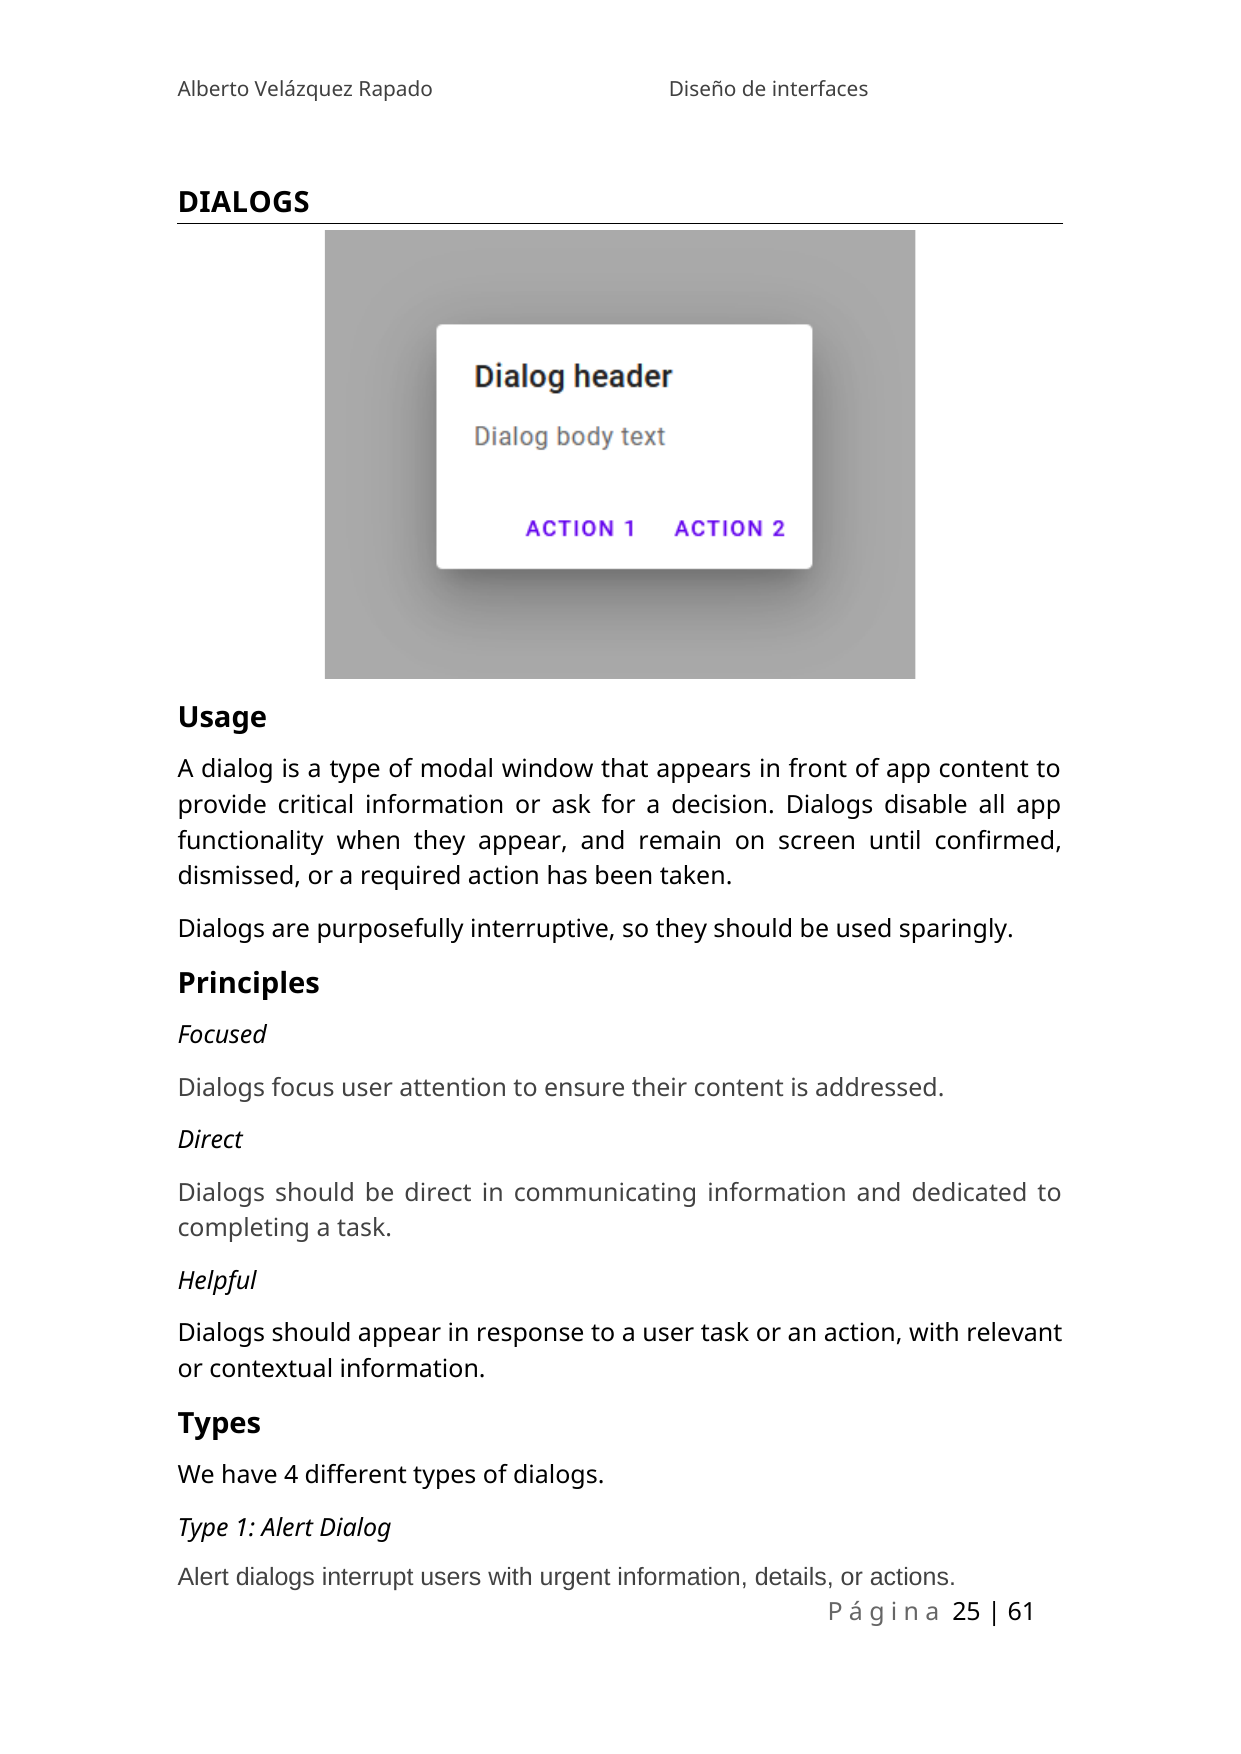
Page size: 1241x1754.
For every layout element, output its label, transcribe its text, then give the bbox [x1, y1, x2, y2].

subtitle Principles [177, 963, 1063, 1002]
text We have 4 different types of dialogs. [177, 1457, 1063, 1491]
subtitle Usage [177, 697, 1063, 736]
text Dialogs focus user attention to ensure their content is addressed. [177, 1069, 1063, 1103]
text Focused [177, 1017, 1063, 1051]
text A dialog is a type of modal window that appears in front of app content to provide critical information or ask for a decision. Dialogs disable all app functionality when they appear, and remain on screen until confirmed, dismissed, or a required action has been taken. [177, 751, 1063, 892]
text Alert dialogs interrupt users with urgent information, details, or actions. [177, 1562, 1063, 1591]
picture [324, 230, 916, 679]
text Dialogs are purposefully interruptive, so they should be used sparingly. [177, 910, 1063, 944]
text Direct [177, 1122, 1063, 1156]
text Dialogs should be direct in communicating information and dedicated to completing a task. [177, 1174, 1063, 1244]
subtitle Types [177, 1403, 1063, 1442]
subtitle Dialogs [177, 181, 1063, 223]
text Dialogs should appear in response to a user task or an action, with relevant or contextual information. [177, 1315, 1063, 1384]
text Type 1: Alert Dialog [177, 1509, 1063, 1543]
text Helpful [177, 1262, 1063, 1296]
